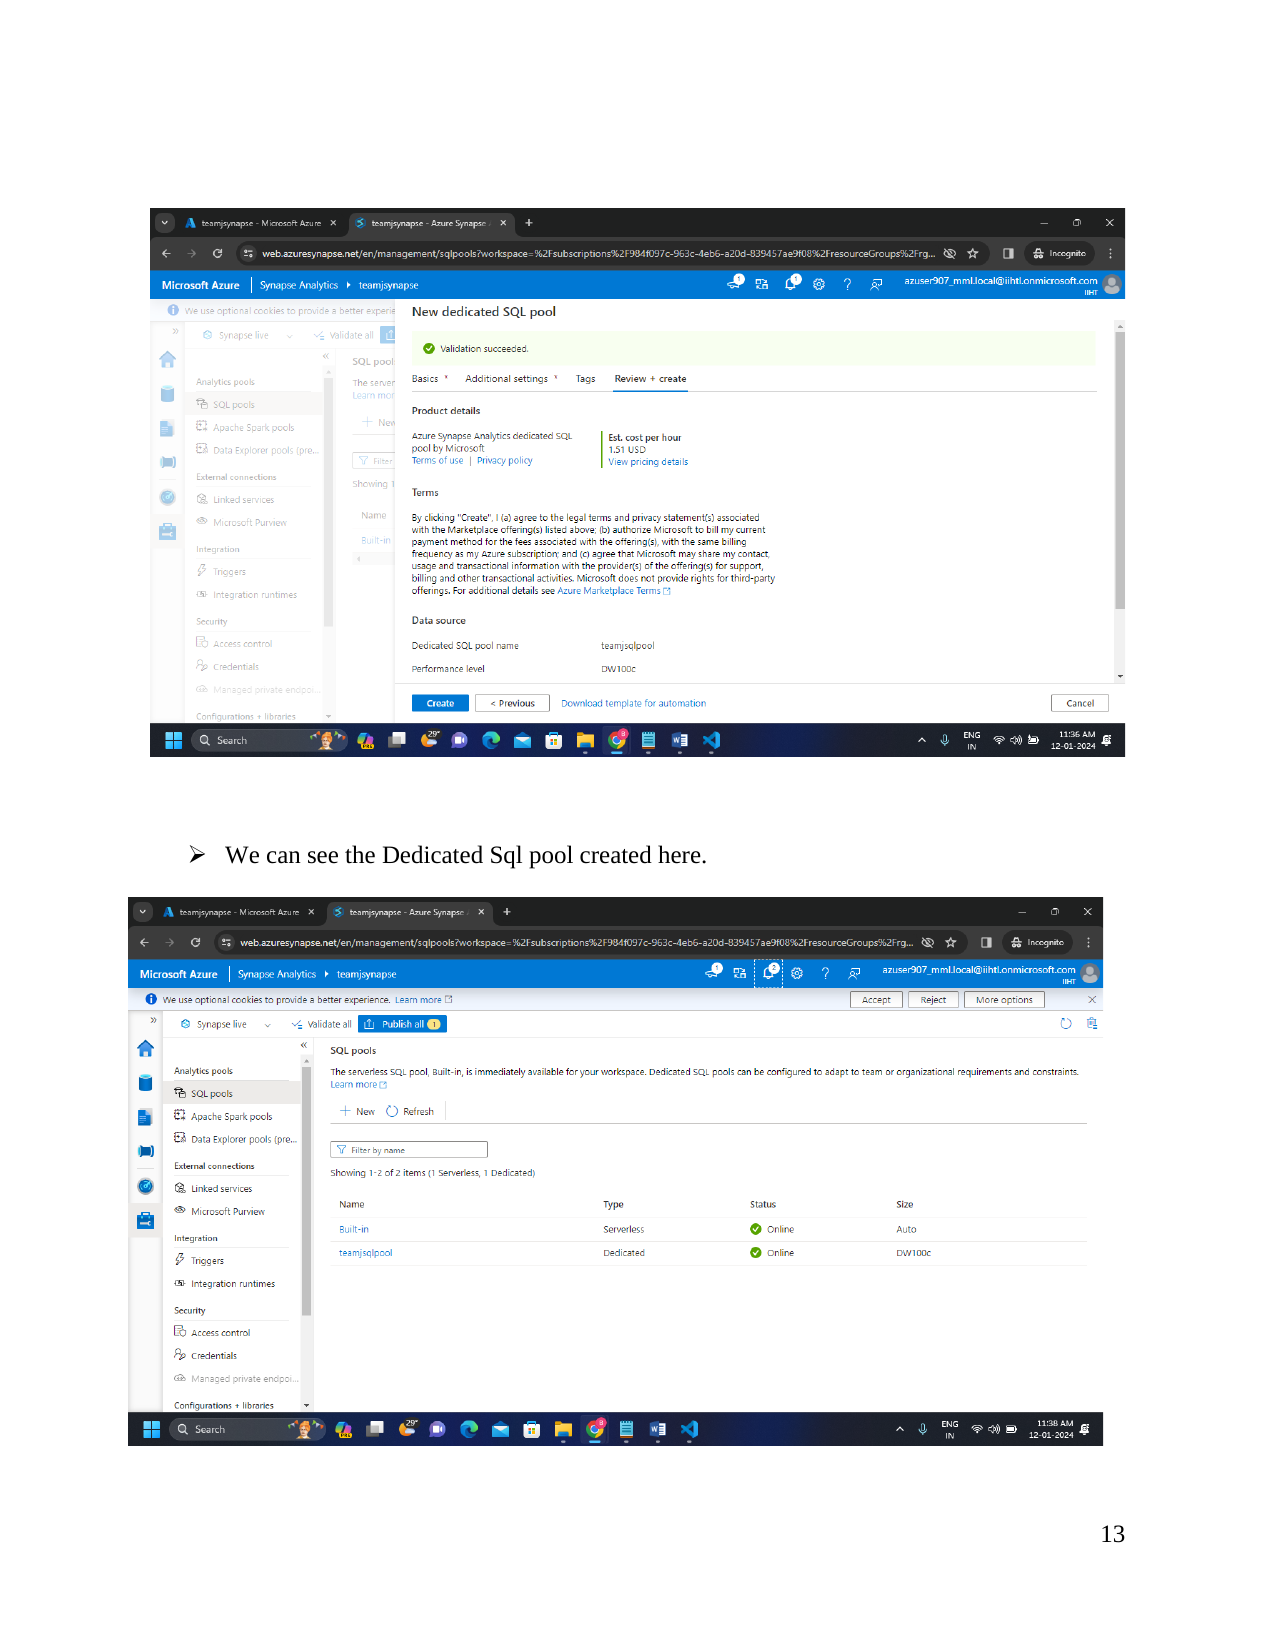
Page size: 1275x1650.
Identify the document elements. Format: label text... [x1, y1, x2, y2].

picture [150, 208, 1125, 757]
list We can see the Dedicated Sql pool created here. [187, 840, 1125, 868]
picture [128, 897, 1104, 1446]
